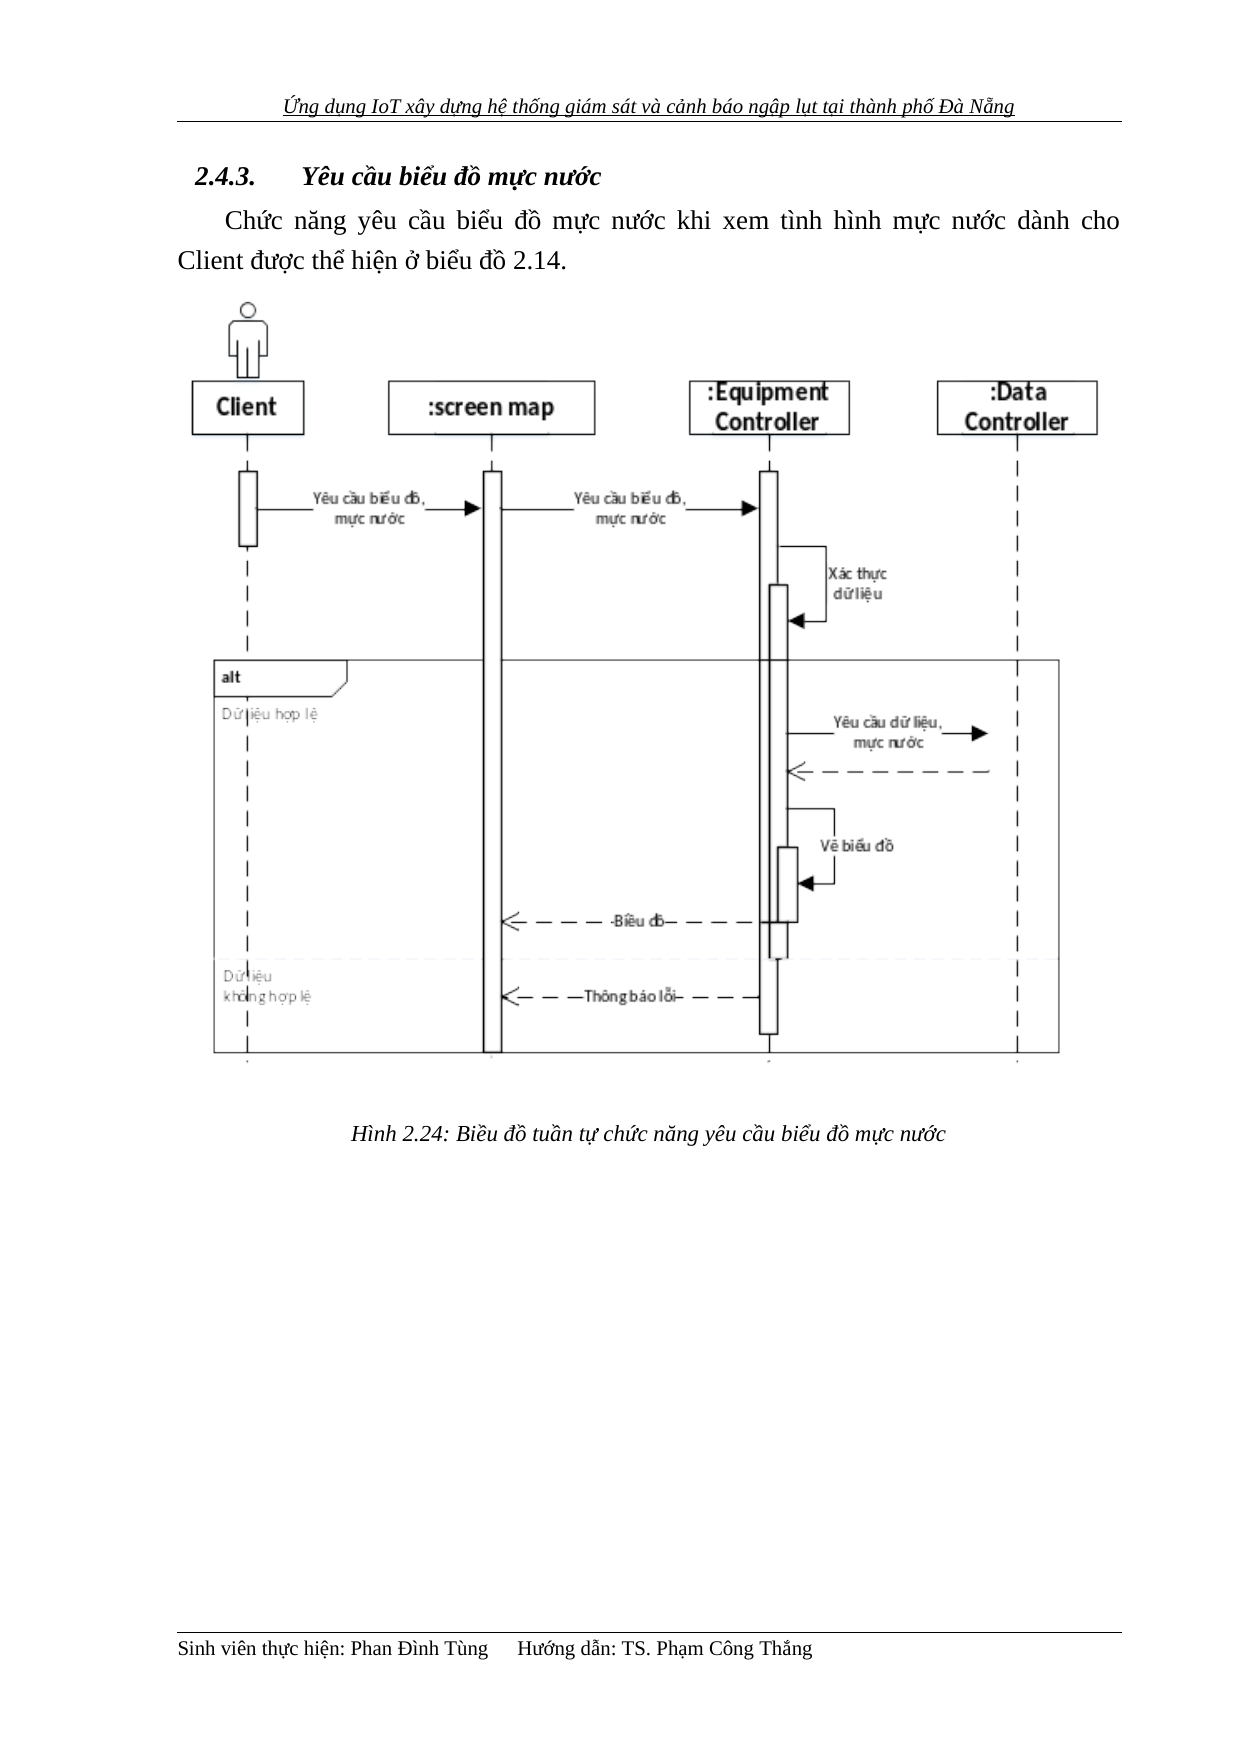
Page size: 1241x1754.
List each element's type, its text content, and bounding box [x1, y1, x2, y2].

text Chức năng yêu cầu biểu đồ mực nước khi xem tình hình mực nước dành cho Client được thể hiện ở biểu đồ 2.14. [177, 204, 1122, 275]
subtitle 2.4.3. Yêu cầu biểu đồ mực nước [195, 160, 1122, 191]
